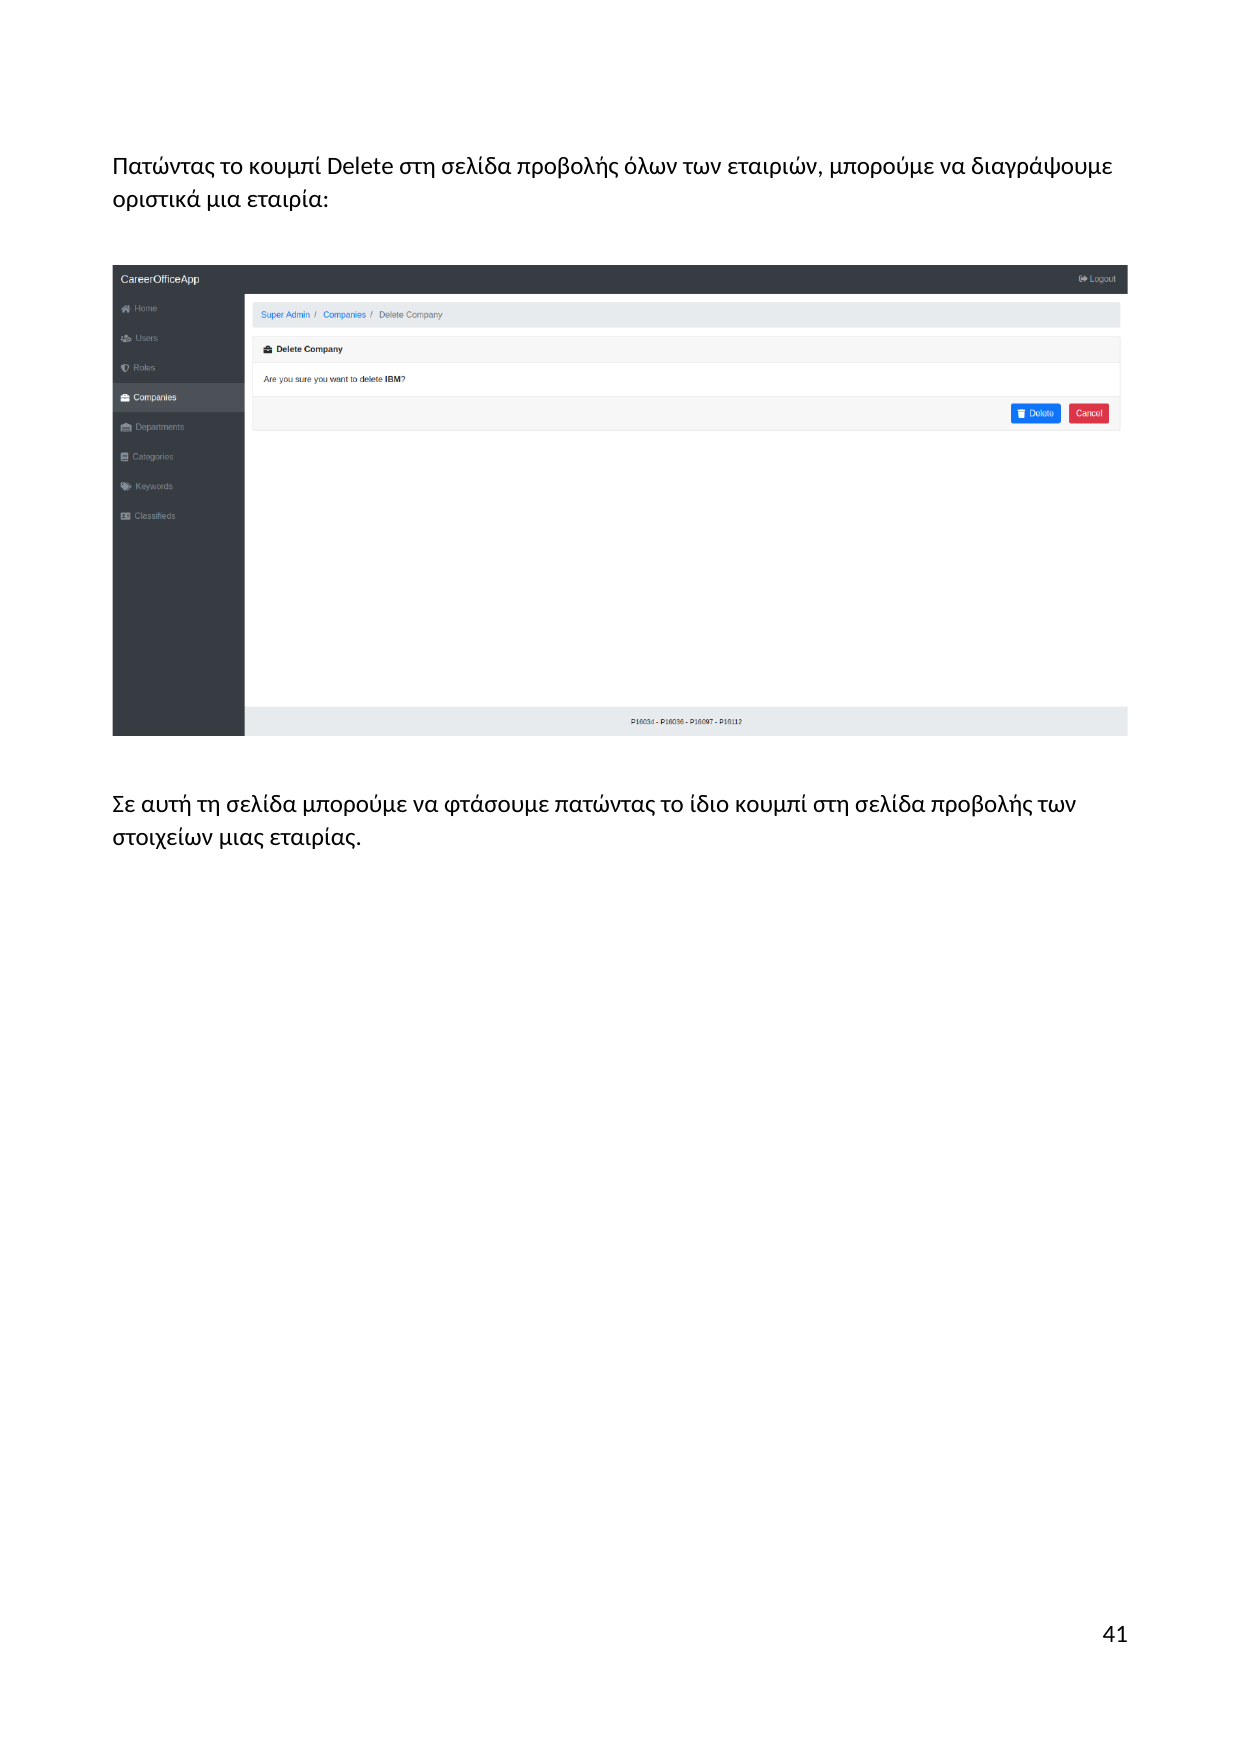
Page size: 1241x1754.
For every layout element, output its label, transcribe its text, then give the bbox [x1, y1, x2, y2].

text Σε αυτή τη σελίδα μπορούμε να φτάσουμε πατώντας το ίδιο κουμπί στη σελίδα προβολής των στοιχείων μιας εταιρίας. [112, 788, 1128, 851]
picture [112, 265, 1128, 736]
text Πατώντας το κουμπί Delete στη σελίδα προβολής όλων των εταιριών, μπορούμε να διαγράψουμε οριστικά μια εταιρία: [112, 150, 1128, 213]
